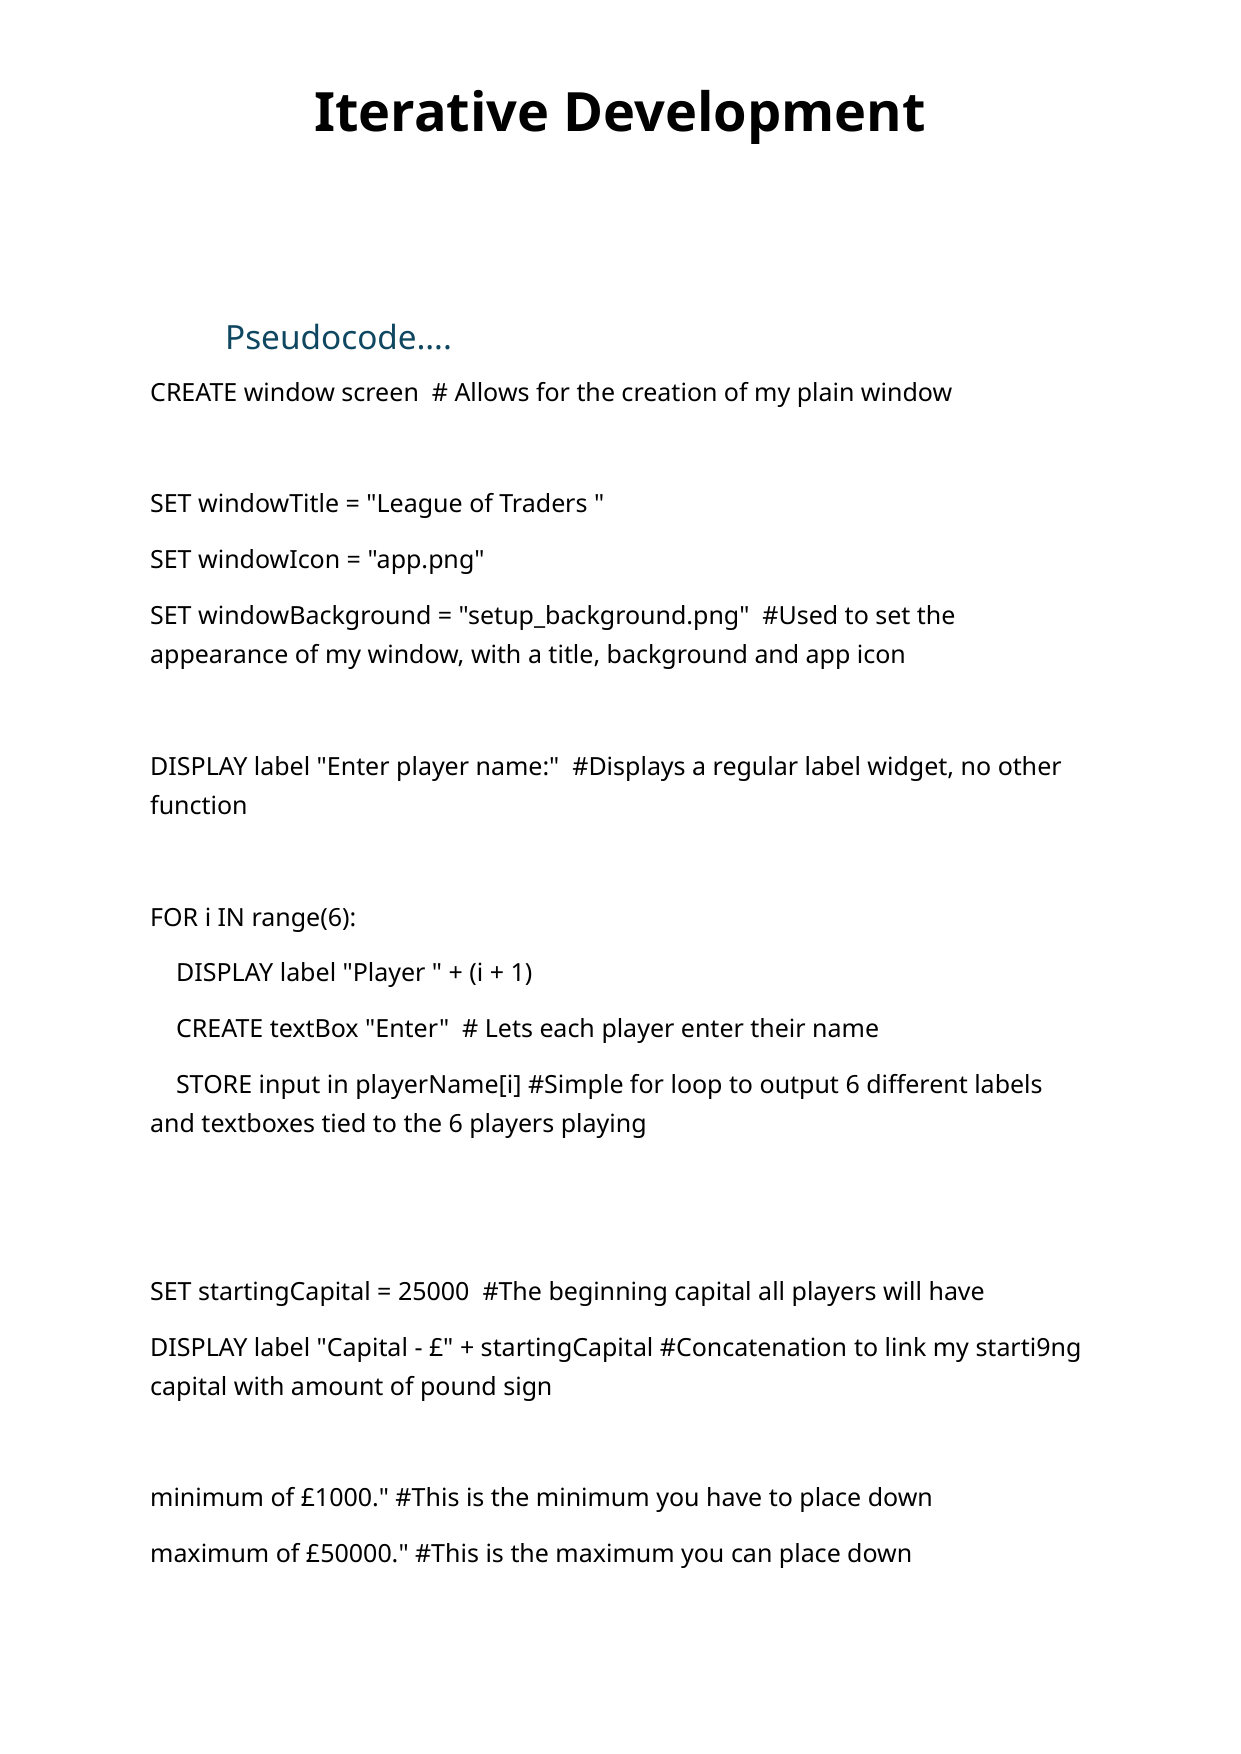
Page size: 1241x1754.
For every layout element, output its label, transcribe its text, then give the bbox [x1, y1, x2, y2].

text SET windowBackground = "setup_background.png" #Used to set the appearance of my window, with a title, background and app icon [150, 598, 1090, 671]
text CREATE window screen # Allows for the creation of my plain window [150, 374, 1090, 408]
text maximum of £50000." #This is the maximum you can place down [150, 1536, 1090, 1570]
text SET windowTitle = "League of Traders " [150, 486, 1090, 520]
text DISPLAY label "Player " + (i + 1) [150, 955, 1090, 989]
text DISPLAY label "Enter player name:" #Displays a regular label widget, no other function [150, 748, 1090, 822]
text SET startingCapital = 25000 #The beginning capital all players will have [150, 1273, 1090, 1307]
text FOR i IN range(6): [150, 899, 1090, 933]
text DISPLAY label "Capital - £" + startingCapital #Concatenation to link my starti9ng capital with amount of pound sign [150, 1329, 1090, 1402]
text CREATE textBox "Enter" # Lets each player enter their name [150, 1011, 1090, 1045]
text STORE input in playerName[i] #Simple for loop to output 6 different labels and textboxes tied to the 6 players playing [150, 1067, 1090, 1140]
subtitle Pseudocode…. [150, 314, 1090, 359]
text minimum of £1000." #This is the minimum you have to place down [150, 1480, 1090, 1514]
text SET windowIcon = "app.png" [150, 542, 1090, 576]
